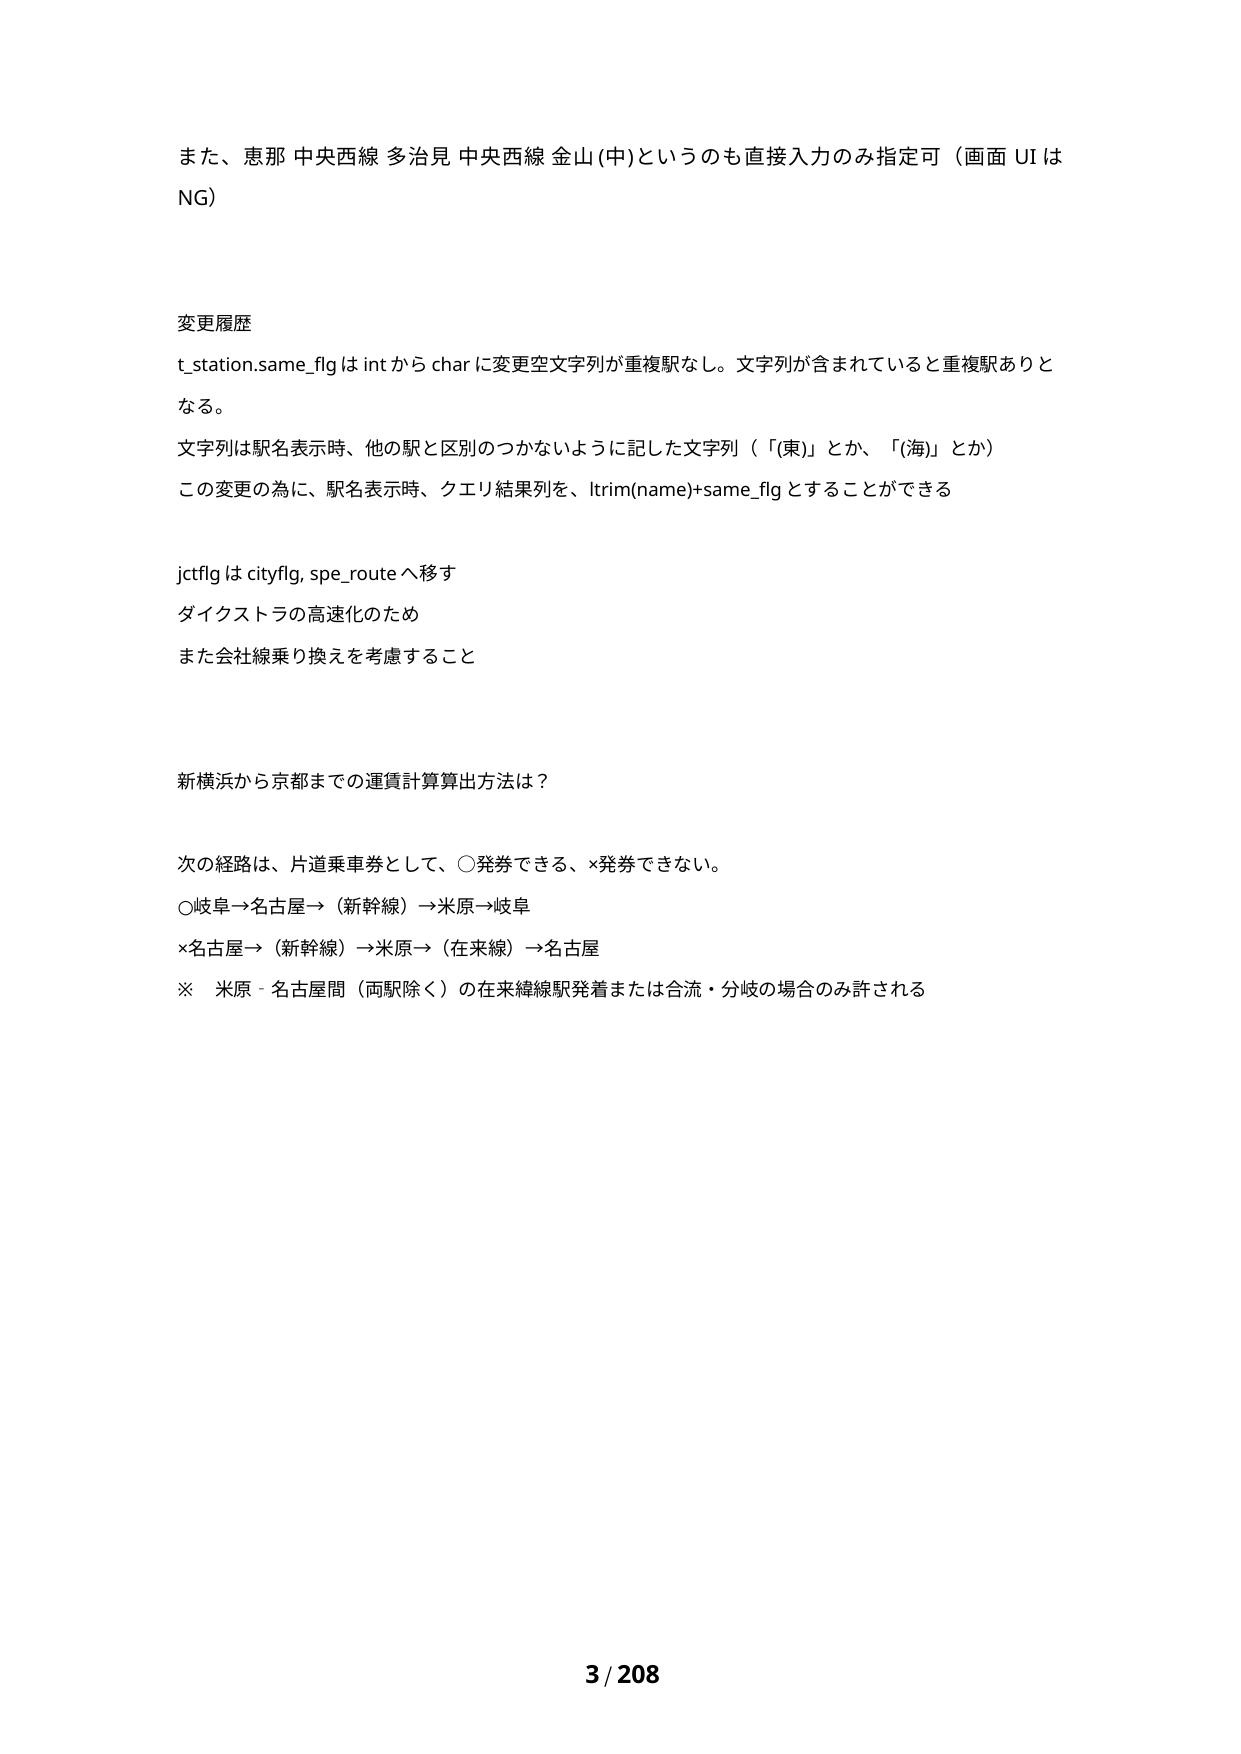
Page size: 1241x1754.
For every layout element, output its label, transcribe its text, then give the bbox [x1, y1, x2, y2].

text また、恵那 中央西線 多治見 中央西線 金山(中)というのも直接入力のみ指定可（画面UIはNG） [177, 134, 1063, 218]
text 文字列は駅名表示時、他の駅と区別のつかないように記した文字列（「(東)」とか、「(海)」とか） [177, 426, 1063, 468]
text 変更履歴 [177, 301, 1063, 343]
text ○岐阜→名古屋→（新幹線）→米原→岐阜 [177, 884, 1063, 926]
text ダイクストラの高速化のため [177, 593, 1063, 634]
text t_station.same_flgはintからcharに変更空文字列が重複駅なし。文字列が含まれていると重複駅ありとなる。 [177, 343, 1063, 426]
text ×名古屋→（新幹線）→米原→（在来線）→名古屋 [177, 926, 1063, 968]
text 次の経路は、片道乗車券として、○発券できる、×発券できない。 [177, 843, 1063, 884]
list 米原‐名古屋間（両駅除く）の在来緯線駅発着または合流・分岐の場合のみ許される [177, 968, 1063, 1009]
text この変更の為に、駅名表示時、クエリ結果列を、ltrim(name)+same_flgとすることができる [177, 468, 1063, 509]
text jctflgはcityflg, spe_routeへ移す [177, 551, 1063, 593]
text また会社線乗り換えを考慮すること [177, 634, 1063, 676]
text 新横浜から京都までの運賃計算算出方法は？ [177, 759, 1063, 801]
